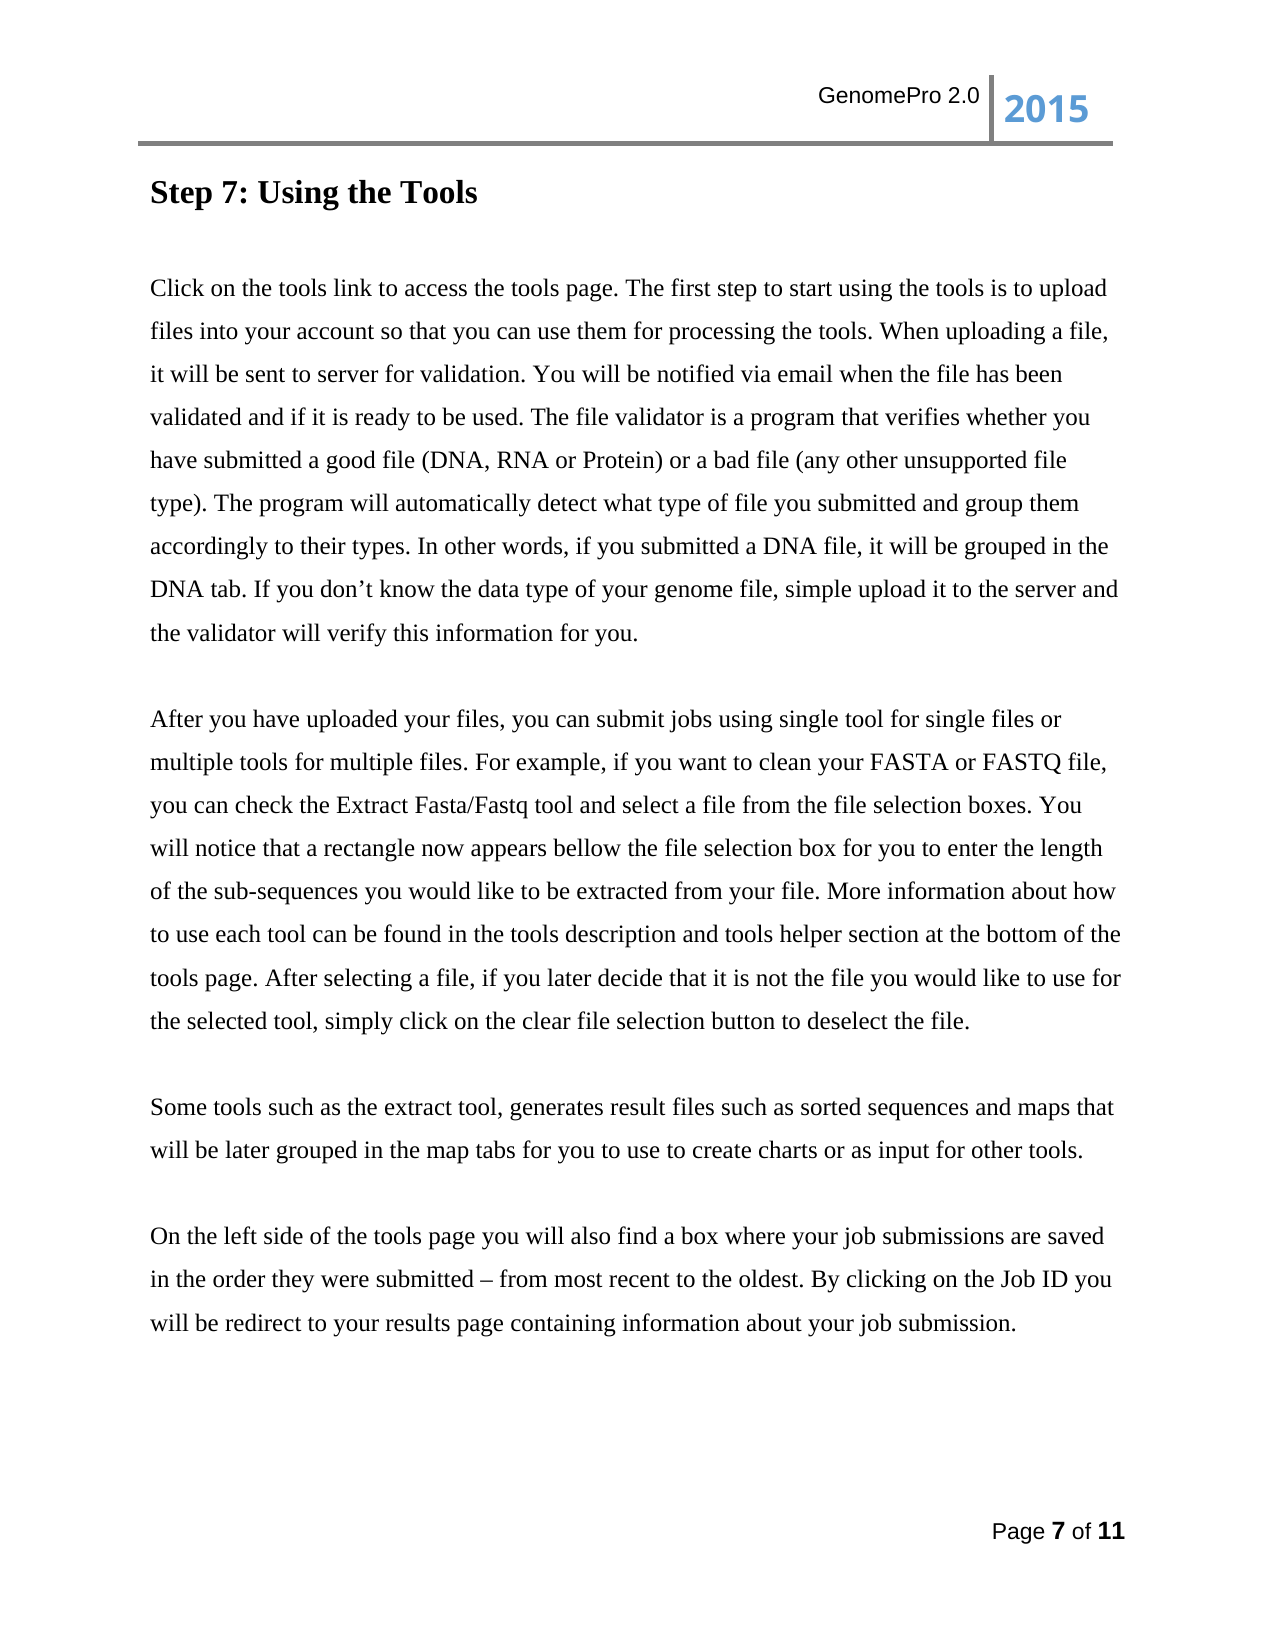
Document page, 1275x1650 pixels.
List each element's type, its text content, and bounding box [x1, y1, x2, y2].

text Some tools such as the extract tool, generates result files such as sorted sequences and maps that will be later grouped in the map tabs for you to use to create charts or as input for other tools. [150, 1092, 1125, 1164]
text On the left side of the tools page you will also find a box where your job submissions are saved in the order they were submitted – from most recent to the oldest. By clicking on the Job ID you will be redirect to your results page containing information about your job submission. [150, 1221, 1125, 1336]
text Step 7: Using the Tools [150, 172, 1125, 210]
text Click on the tools link to access the tools page. The first step to start using the tools is to upload files into your account so that you can use them for processing the tools. When uploading a file, it will be sent to server for validation. You will be notified via email when the file has been validated and if it is ready to be used. The file validator is a program that verifies whether you have submitted a good file (DNA, RNA or Protein) or a bad file (any other unsupported file type). The program will automatically detect what type of file you submitted and group them accordingly to their types. In other words, if you submitted a DNA file, it will be grouped in the DNA tab. If you don’t know the data type of your genome file, simple upload it to the server and the validator will verify this information for you. [150, 273, 1125, 646]
text After you have uploaded your files, you can submit jobs using single tool for single files or multiple tools for multiple files. For example, if you want to clean your FASTA or FASTQ file, you can check the Extract Fasta/Fastq tool and select a file from the file selection boxes. You will notice that a rectangle now appears bellow the file selection box for you to enter the length of the sub-sequences you would like to be extracted from your file. More information about how to use each tool can be found in the tools description and tools helper section at the bottom of the tools page. After selecting a file, if you later decide that it is not the file you would like to use for the selected tool, simply click on the clear file selection button to deselect the file. [150, 704, 1125, 1034]
